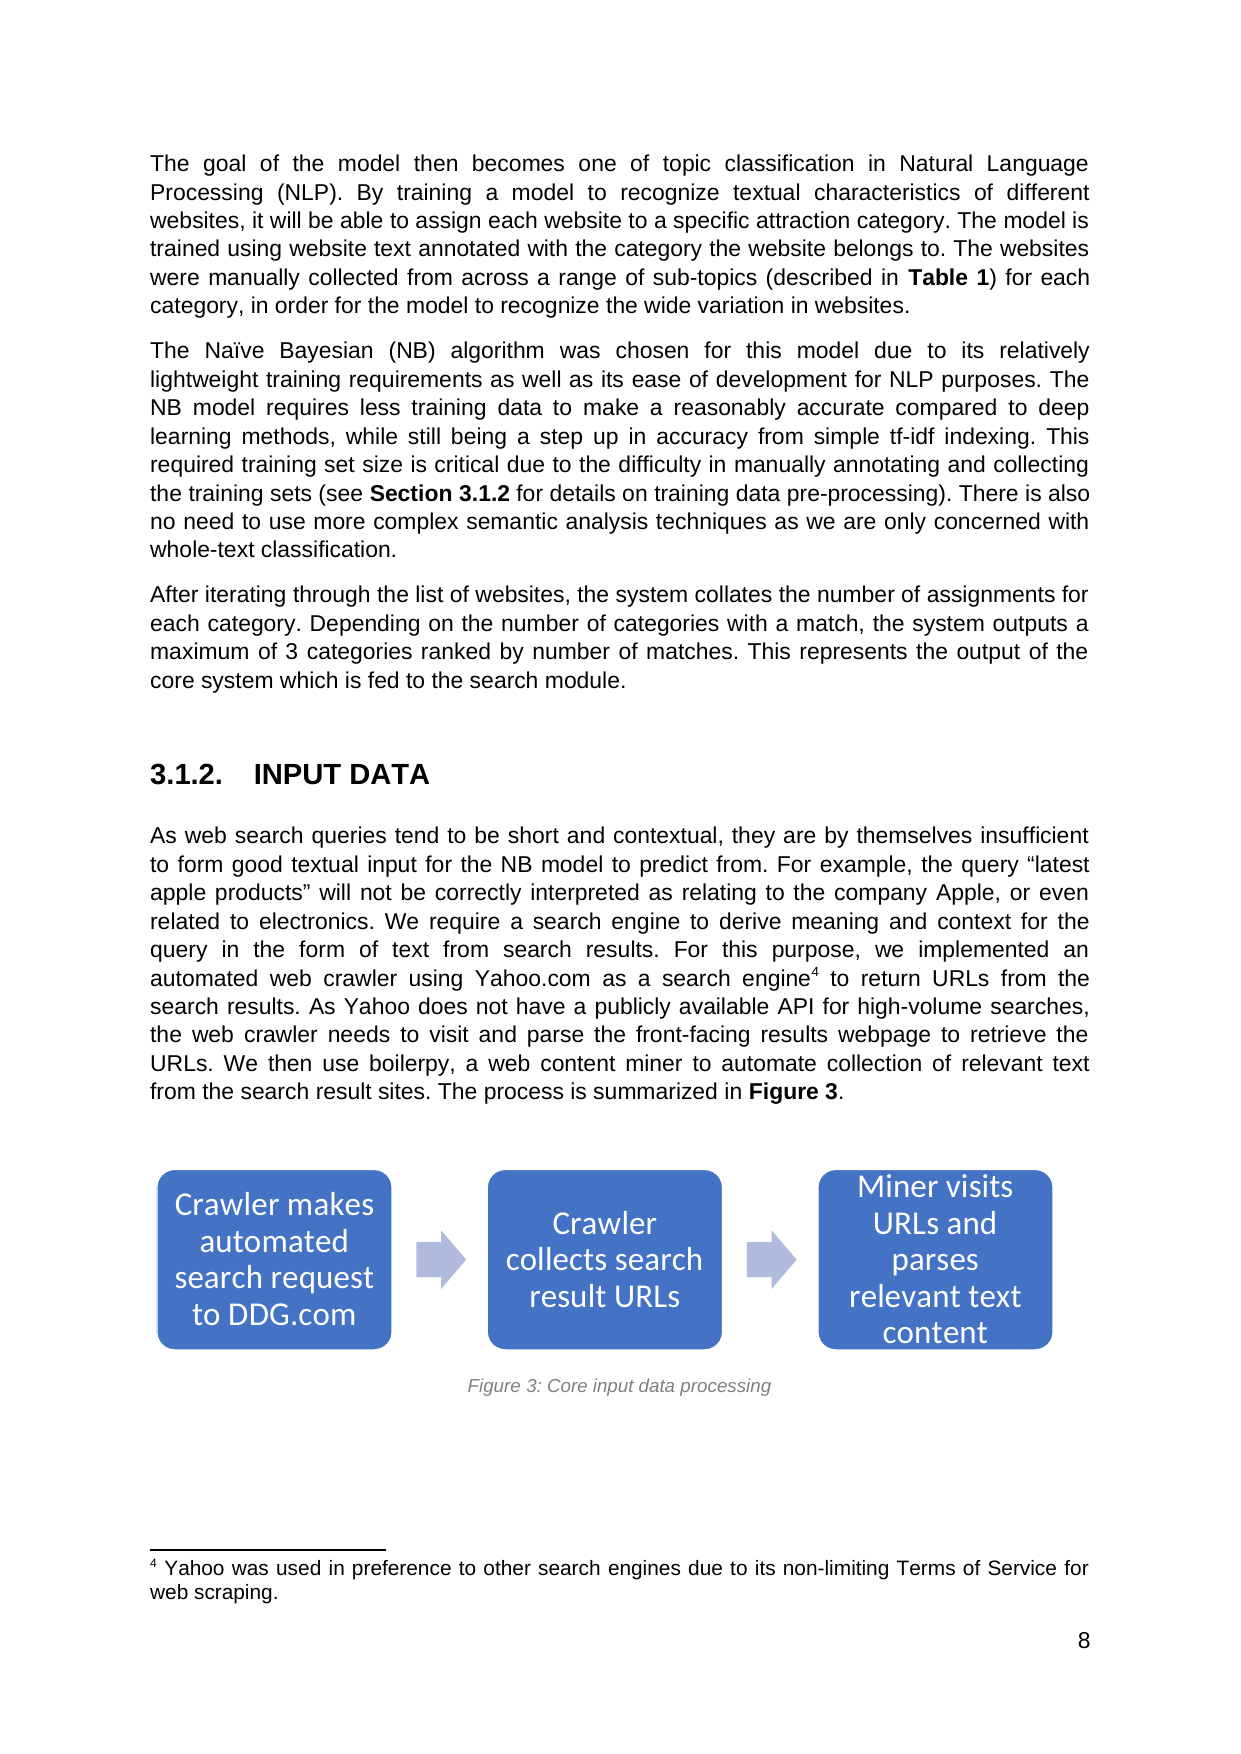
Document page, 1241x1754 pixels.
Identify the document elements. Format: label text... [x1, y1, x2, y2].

text After iterating through the list of websites, the system collates the number of assignments for each category. Depending on the number of categories with a match, the system outputs a maximum of 3 categories ranked by number of matches. This represents the output of the core system which is fed to the search module. [150, 581, 1090, 693]
list Input Data [150, 757, 1090, 791]
text The Naïve Bayesian (NB) algorithm was chosen for this model due to its relatively lightweight training requirements as well as its ease of development for NLP purposes. The NB model requires less training data to make a reasonably accurate compared to deep learning methods, while still being a step up in accuracy from simple tf-idf indexing. This required training set size is critical due to the difficulty in manually annotating and collecting the training sets (see Section 3.1.2 for details on training data pre-processing). There is also no need to use more complex semantic analysis techniques as we are only concerned with whole-text classification. [150, 337, 1090, 563]
text The goal of the model then becomes one of topic classification in Natural Language Processing (NLP). By training a model to recognize textual characteristics of different websites, it will be able to assign each website to a specific attraction category. The model is trained using website text annotated with the category the website belongs to. The websites were manually collected from across a range of sub-topics (described in Table 1) for each category, in order for the model to recognize the wide variation in websites. [150, 150, 1090, 318]
text As web search queries tend to be short and contextual, they are by themselves insufficient to form good textual input for the NB model to predict from. For example, the query “latest apple products” will not be correctly interpreted as relating to the company Apple, or even related to electronics. We require a search engine to derive meaning and context for the query in the form of text from search results. For this purpose, we implemented an automated web crawler using Yahoo.com as a search engine to return URLs from the search results. As Yahoo does not have a publicly available API for high-volume searches, the web crawler needs to visit and parse the front-facing results webpage to retrieve the URLs. We then use boilerpy, a web content miner to automate collection of relevant text from the search result sites. The process is summarized in Figure 3. [150, 822, 1090, 1104]
text Figure 3: Core input data processing [150, 1375, 1090, 1396]
